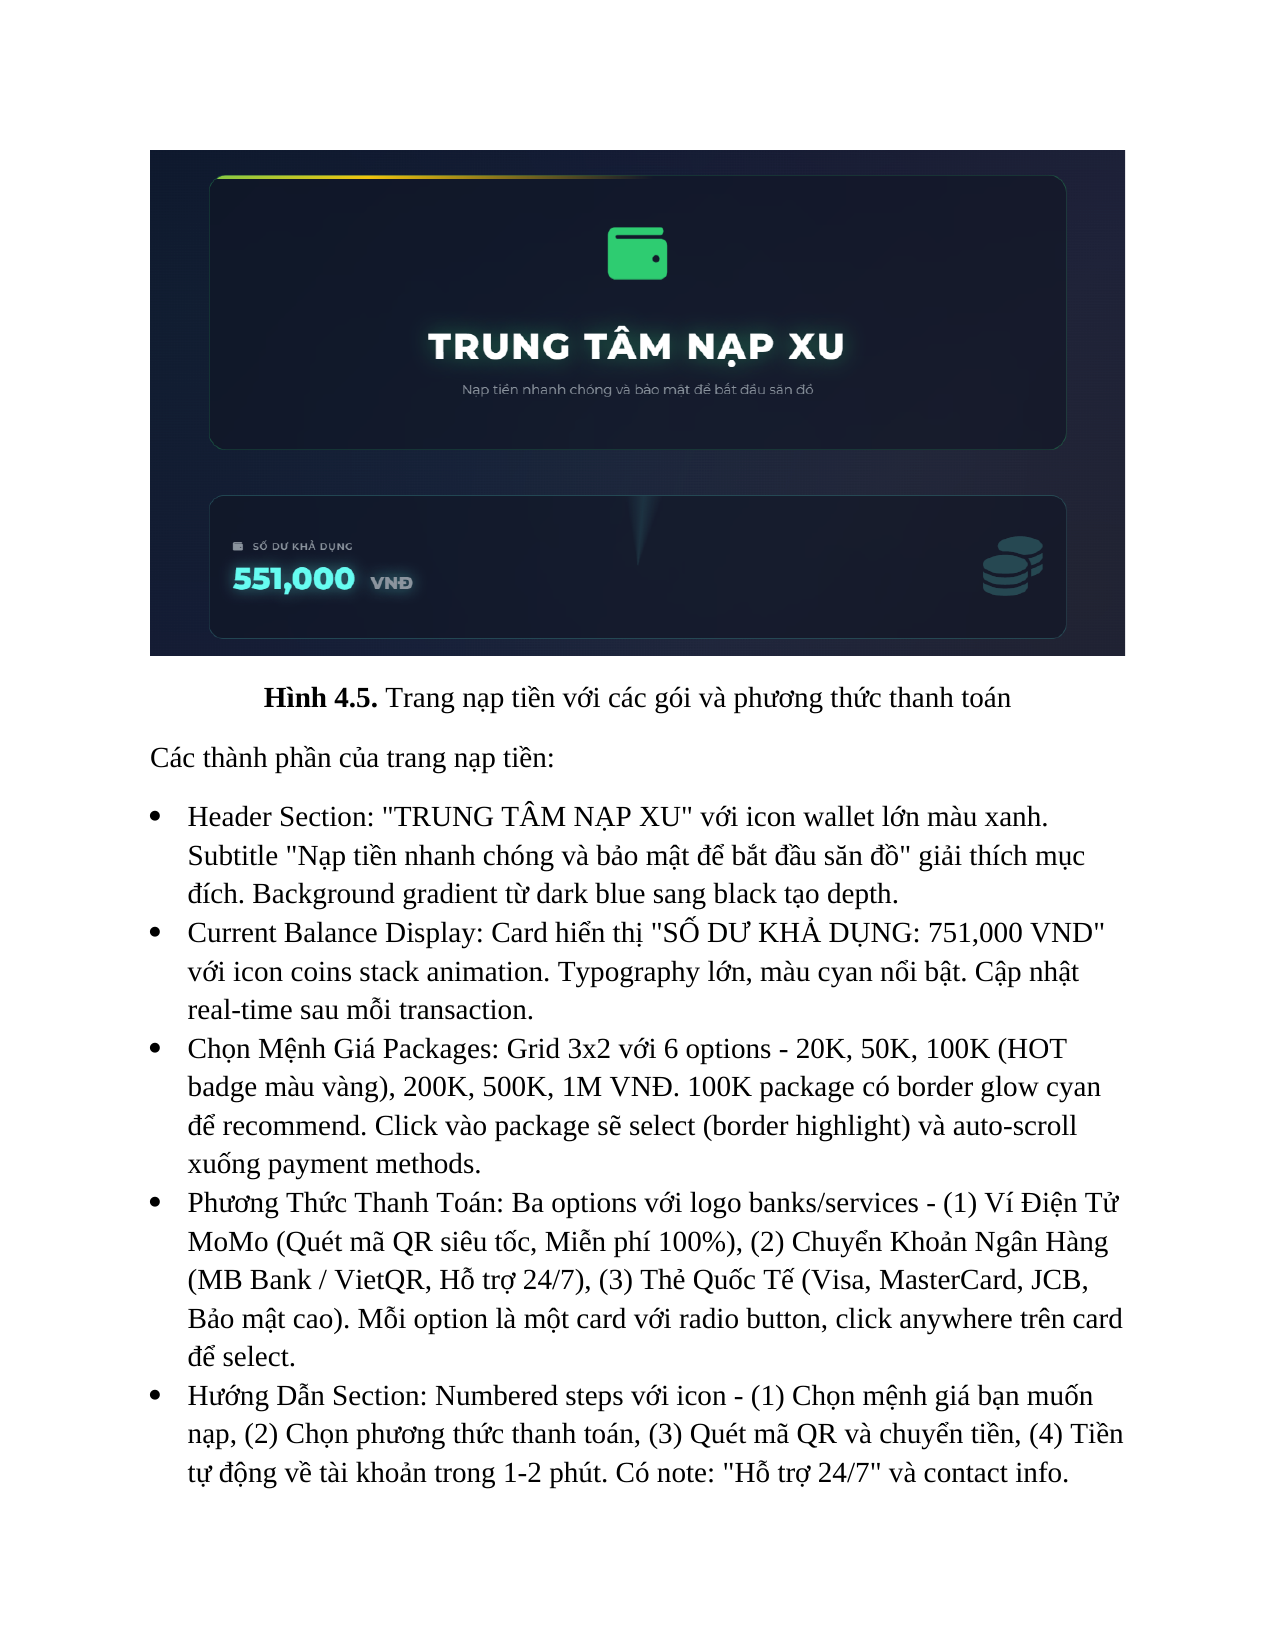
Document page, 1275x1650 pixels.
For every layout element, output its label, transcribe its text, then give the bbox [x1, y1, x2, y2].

list Header Section: "TRUNG TÂM NẠP XU" với icon wallet lớn màu xanh. Subtitle "Nạp tiền nhanh chóng và bảo mật để bắt đầu săn đồ" giải thích mục đích. Background gradient từ dark blue sang black tạo depth. [150, 799, 1125, 910]
list Chọn Mệnh Giá Packages: Grid 3x2 với 6 options - 20K, 50K, 100K (HOT badge màu vàng), 200K, 500K, 1M VNĐ. 100K package có border glow cyan để recommend. Click vào package sẽ select (border highlight) và auto-scroll xuống payment methods. [150, 1031, 1125, 1180]
text Các thành phần của trang nạp tiền: [150, 740, 1125, 773]
list Hướng Dẫn Section: Numbered steps với icon - (1) Chọn mệnh giá bạn muốn nạp, (2) Chọn phương thức thanh toán, (3) Quét mã QR và chuyển tiền, (4) Tiền tự động về tài khoản trong 1-2 phút. Có note: "Hỗ trợ 24/7" và contact info. [150, 1378, 1125, 1489]
list Current Balance Display: Card hiển thị "SỐ DƯ KHẢ DỤNG: 751,000 VND" với icon coins stack animation. Typography lớn, màu cyan nổi bật. Cập nhật real-time sau mỗi transaction. [150, 915, 1125, 1026]
text Hình 4.5. Trang nạp tiền với các gói và phương thức thanh toán [150, 681, 1125, 714]
picture [150, 150, 1125, 656]
list Phương Thức Thanh Toán: Ba options với logo banks/services - (1) Ví Điện Tử MoMo (Quét mã QR siêu tốc, Miễn phí 100%), (2) Chuyển Khoản Ngân Hàng (MB Bank / VietQR, Hỗ trợ 24/7), (3) Thẻ Quốc Tế (Visa, MasterCard, JCB, Bảo mật cao). Mỗi option là một card với radio button, click anywhere trên card để select. [150, 1185, 1125, 1373]
